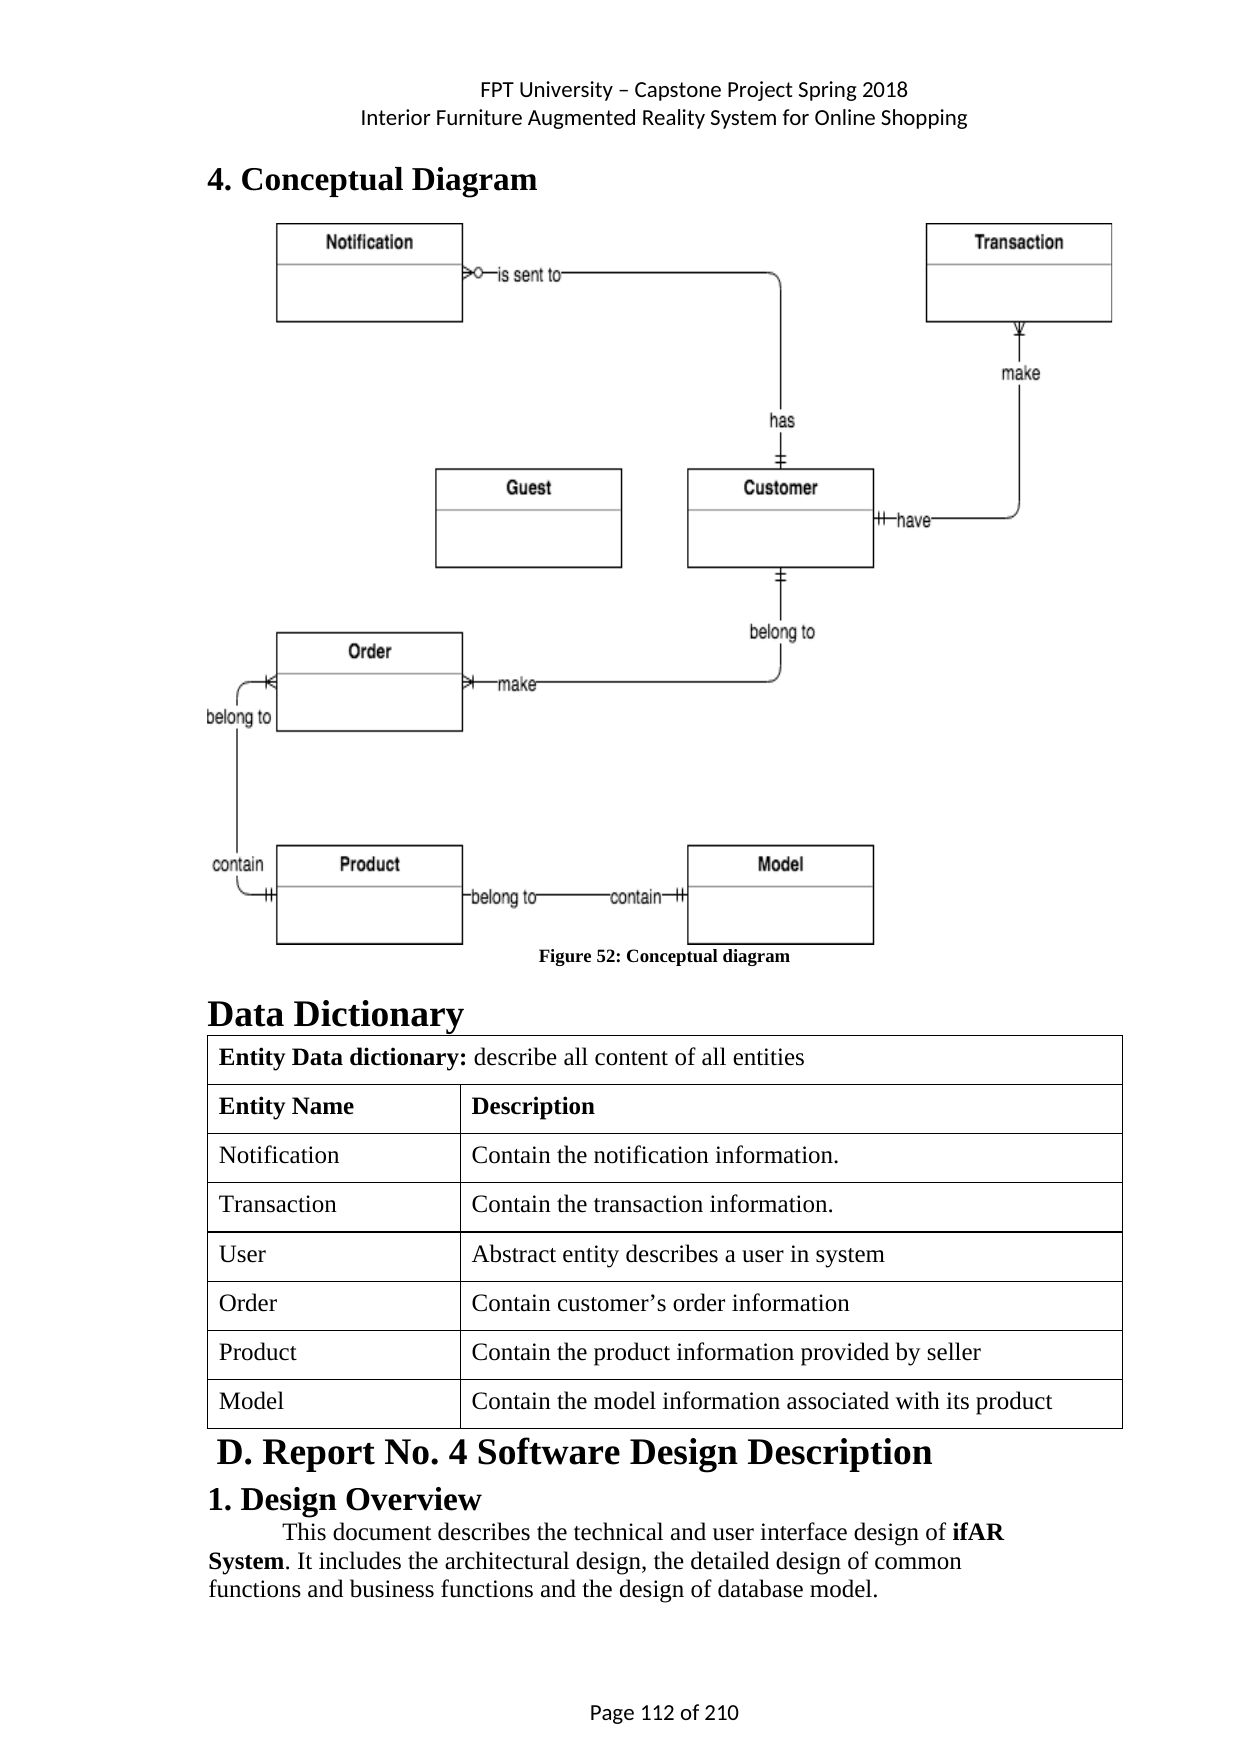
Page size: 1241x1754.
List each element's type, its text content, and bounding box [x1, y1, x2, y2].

table_cell Contain the product information provided by seller [461, 1331, 1122, 1379]
table_cell User [208, 1233, 460, 1281]
text Data Dictionary [207, 992, 1122, 1035]
table_cell Contain the transaction information. [461, 1183, 1122, 1231]
table_cell Abstract entity describes a user in system [461, 1233, 1122, 1281]
text This document describes the technical and user interface design of ifAR System. It includes the architectural design, the detailed design of common functions and business functions and the design of database model. [208, 1517, 1053, 1603]
subtitle D. Report No. 4 Software Design Description [216, 1429, 1122, 1472]
table_cell Notification [208, 1134, 460, 1182]
picture [207, 223, 1113, 945]
table_cell Product [208, 1331, 460, 1379]
subtitle 4. Conceptual Diagram [207, 159, 1122, 197]
table_cell Description [461, 1085, 1122, 1133]
table_cell Order [208, 1282, 460, 1330]
text Figure 52: Conceptual diagram [207, 945, 1122, 967]
text 1. Design Overview [207, 1479, 1122, 1517]
table_cell Entity Name [208, 1085, 460, 1133]
table_cell Model [208, 1380, 460, 1428]
table_cell Contain the model information associated with its product [461, 1380, 1122, 1428]
table_cell Transaction [208, 1183, 460, 1231]
table_header Entity Data dictionary: describe all content of all entities [208, 1036, 1122, 1084]
table_cell Contain the notification information. [461, 1134, 1122, 1182]
table_cell Contain customer’s order information [461, 1282, 1122, 1330]
